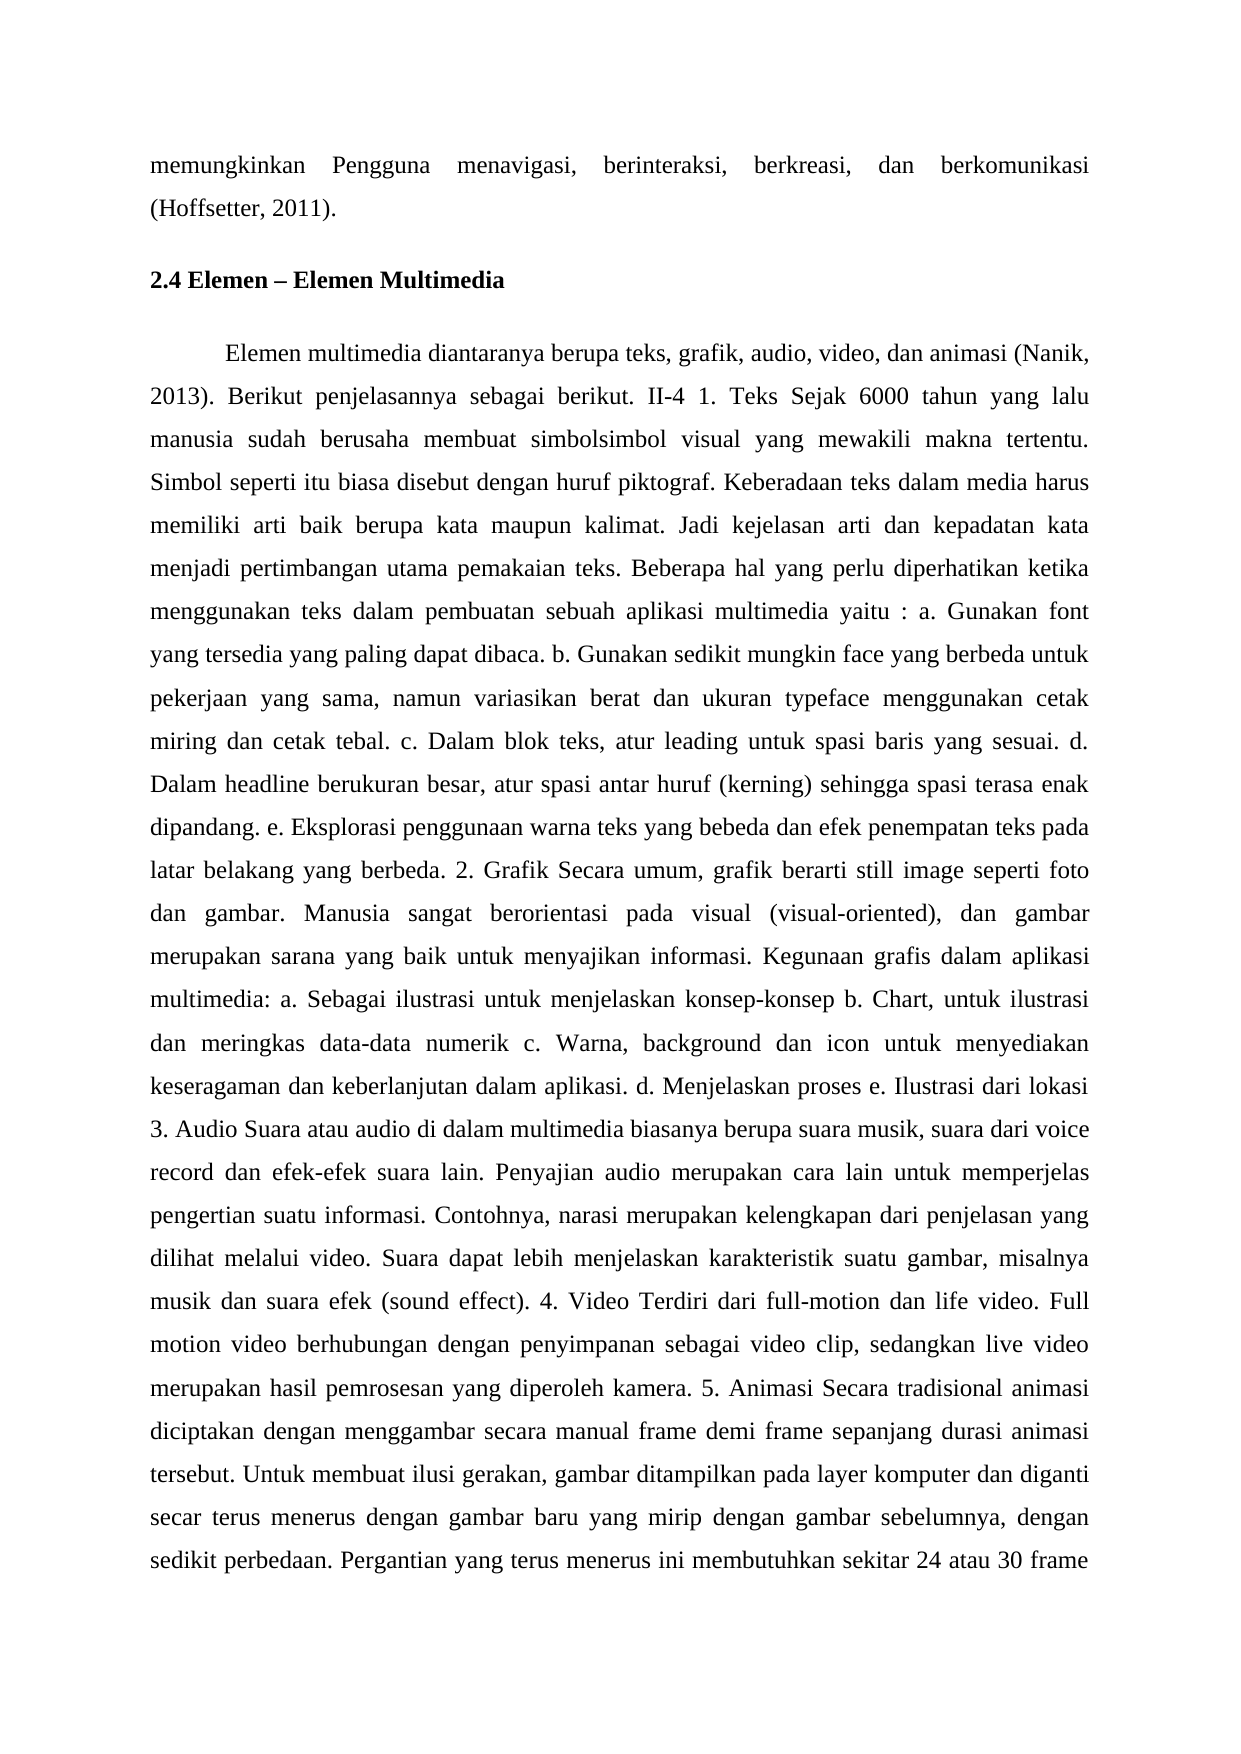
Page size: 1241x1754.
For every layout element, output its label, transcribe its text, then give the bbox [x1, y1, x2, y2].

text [150, 150, 1090, 222]
subtitle 2.4 Elemen – Elemen Multimedia [150, 265, 1090, 294]
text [150, 338, 1090, 1574]
